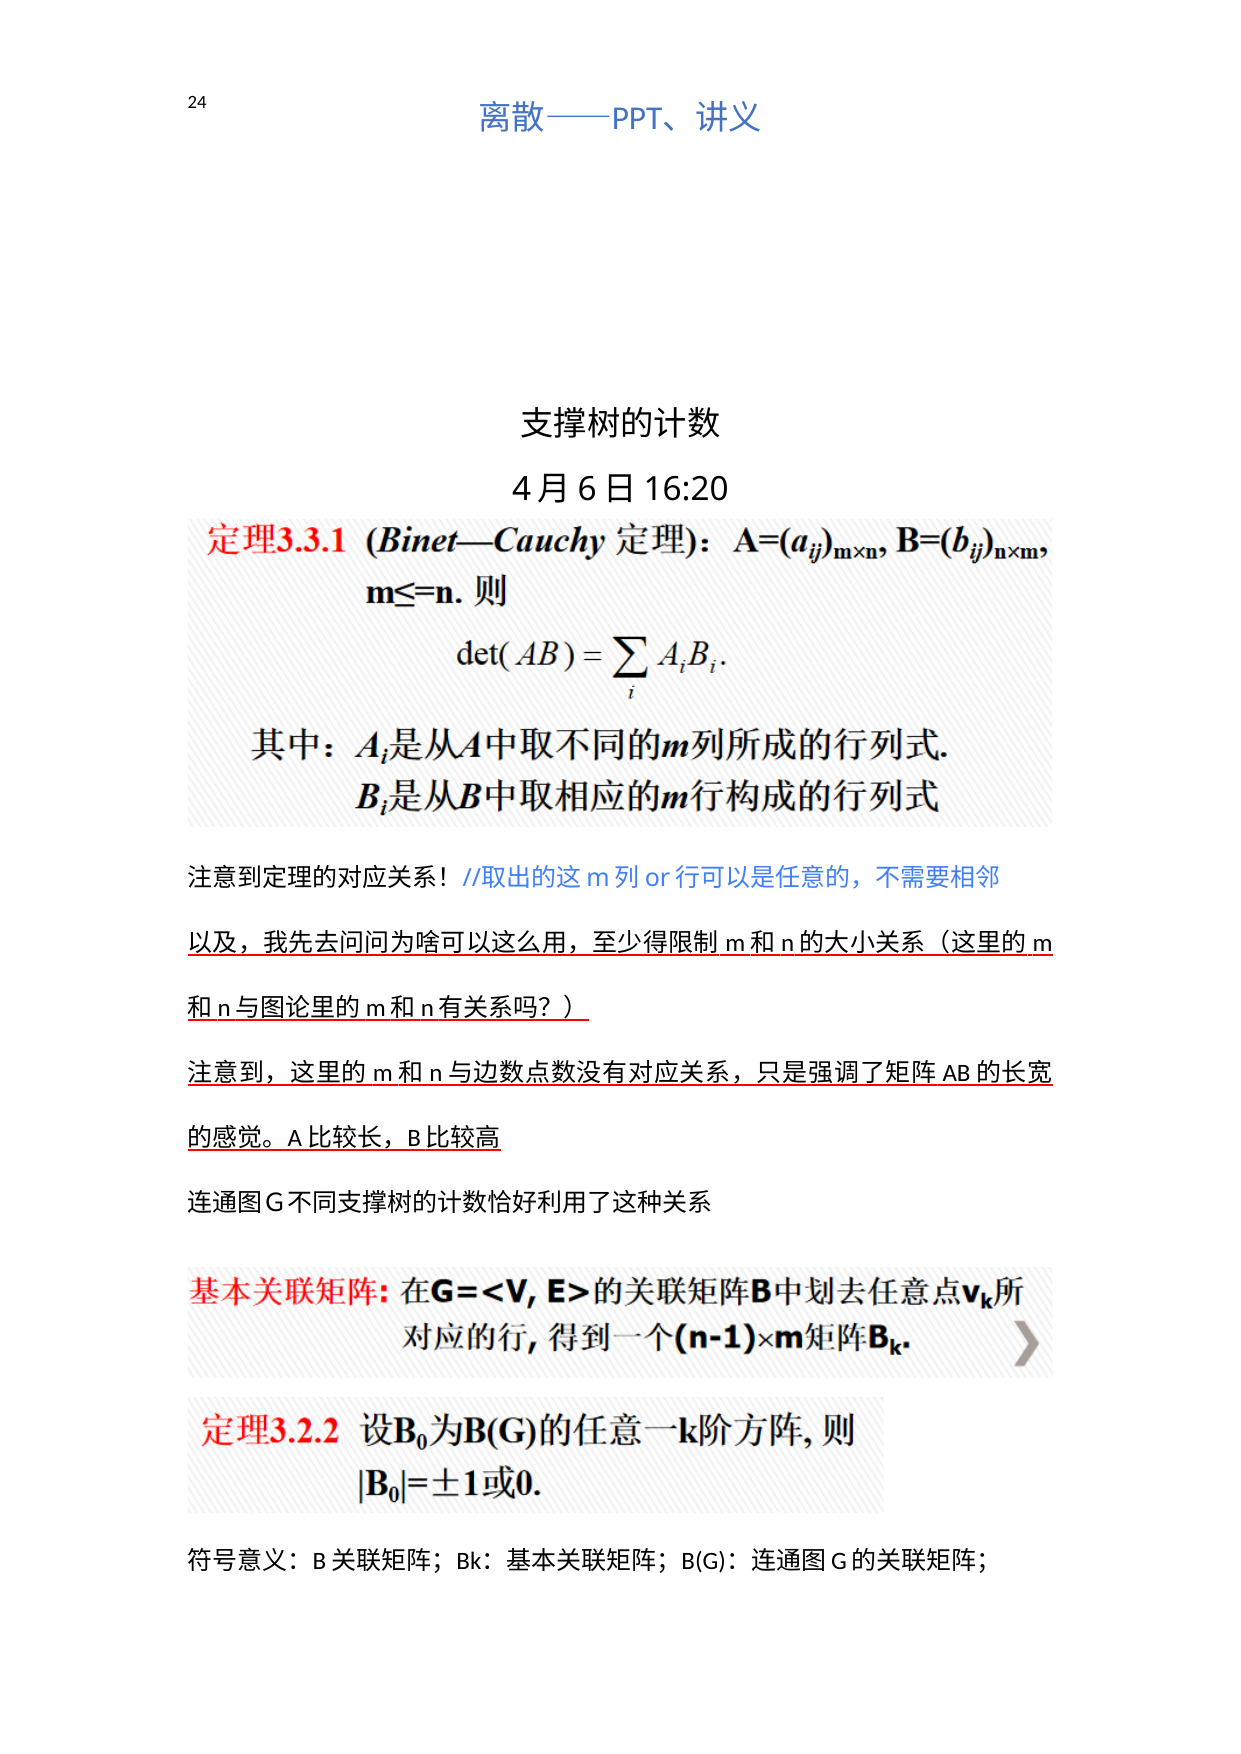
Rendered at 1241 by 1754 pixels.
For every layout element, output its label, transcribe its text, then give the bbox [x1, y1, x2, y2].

picture [187, 1267, 1053, 1378]
text 连通图Ｇ不同支撑树的计数恰好利用了这种关系 [187, 1169, 1053, 1234]
picture [187, 519, 1053, 827]
text 注意到，这里的m和n与边数点数没有对应关系，只是强调了矩阵AB的长宽的感觉。A比较长，B比较高 [187, 1085, 1053, 1169]
text 符号意义：B关联矩阵；Bk：基本关联矩阵；B(G)：连通图G的关联矩阵； [187, 1527, 1053, 1592]
text 以及，我先去问问为啥可以这么用，至少得限制m和n的大小关系（这里的m和n与图论里的m和n有关系吗？） [187, 909, 1053, 1039]
list 支撑树的计数 [187, 389, 1053, 454]
text 注意到，这里的m和n与边数点数没有对应关系，只是强调了矩阵AB的长宽的感觉。A比较长，B比较高 [187, 1039, 1053, 1084]
list 注意到定理的对应关系！//取出的这m列or行可以是任意的，不需要相邻 [187, 844, 1053, 909]
list 4月6日16:20 [187, 454, 1053, 519]
picture [187, 1397, 884, 1513]
